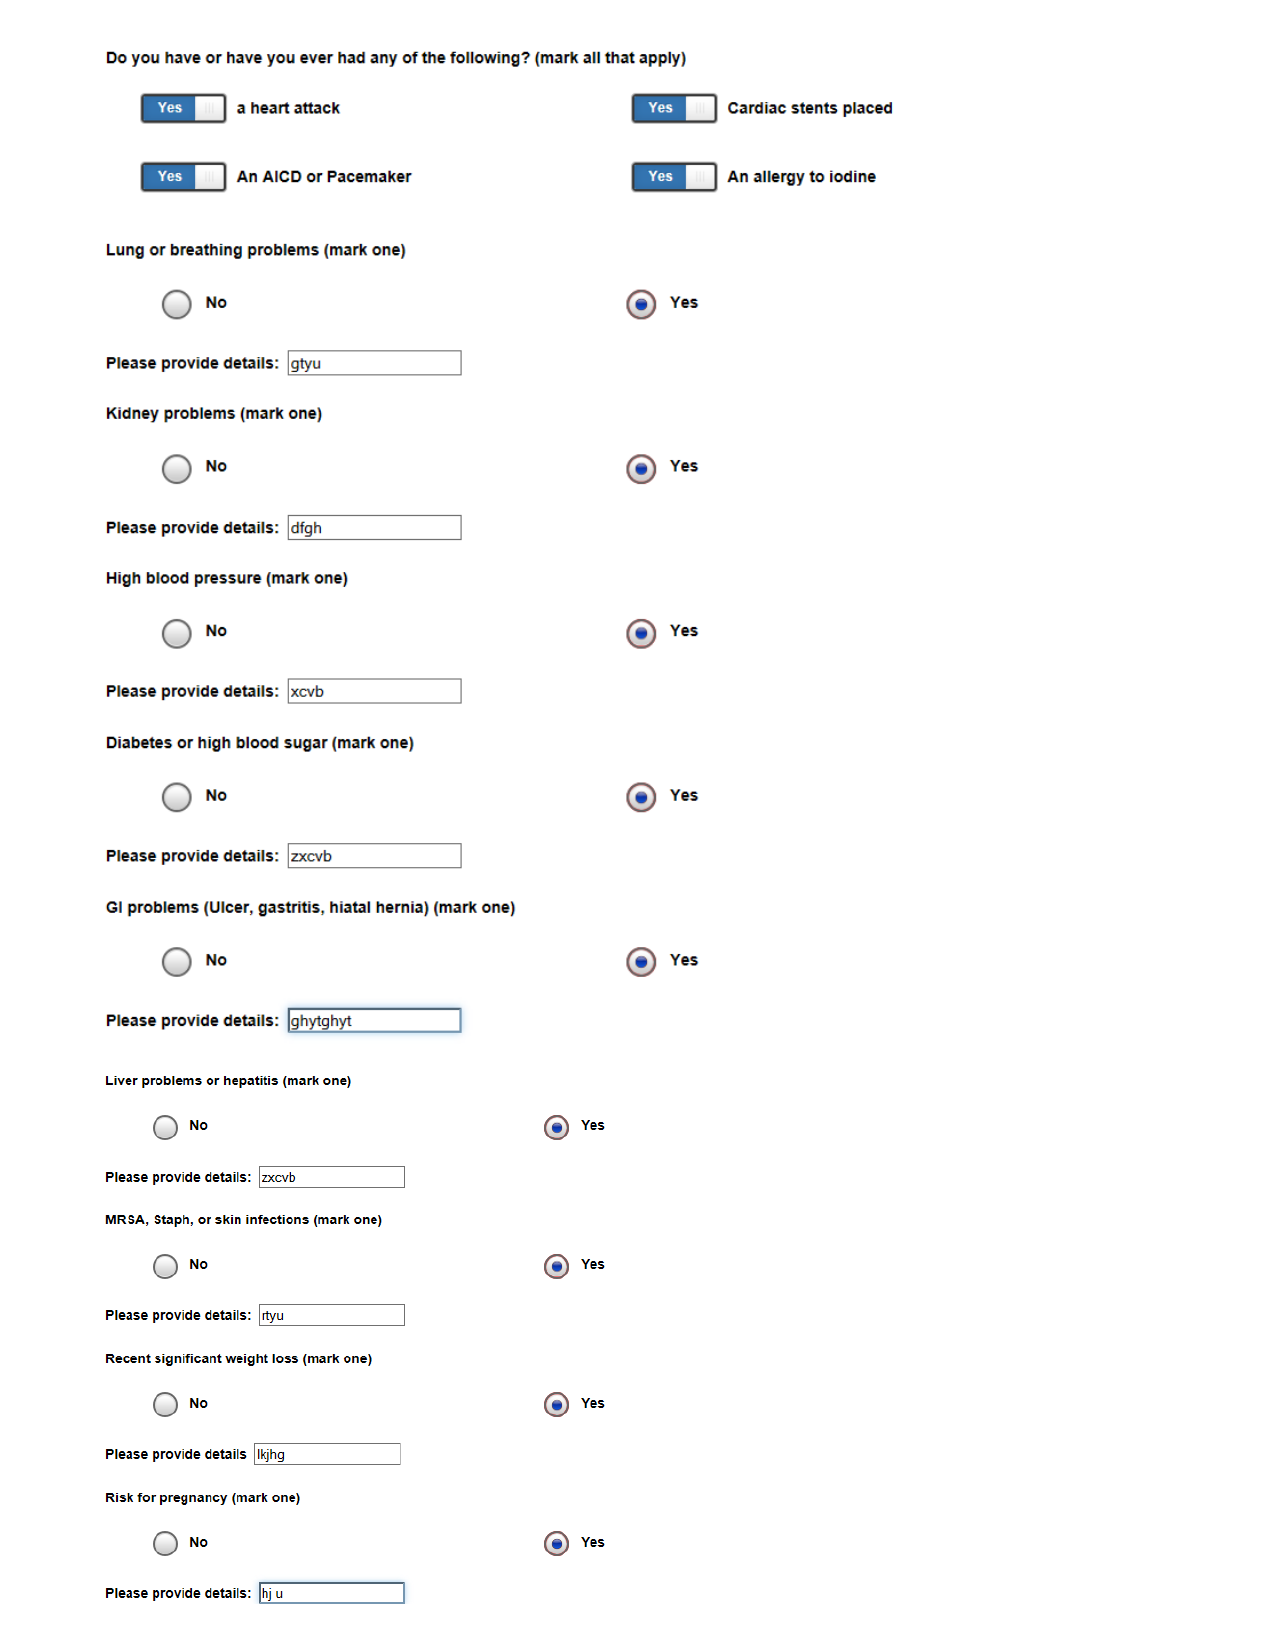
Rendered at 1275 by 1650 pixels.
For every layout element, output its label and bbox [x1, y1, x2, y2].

picture [75, 37, 1050, 1049]
picture [75, 1053, 1050, 1635]
